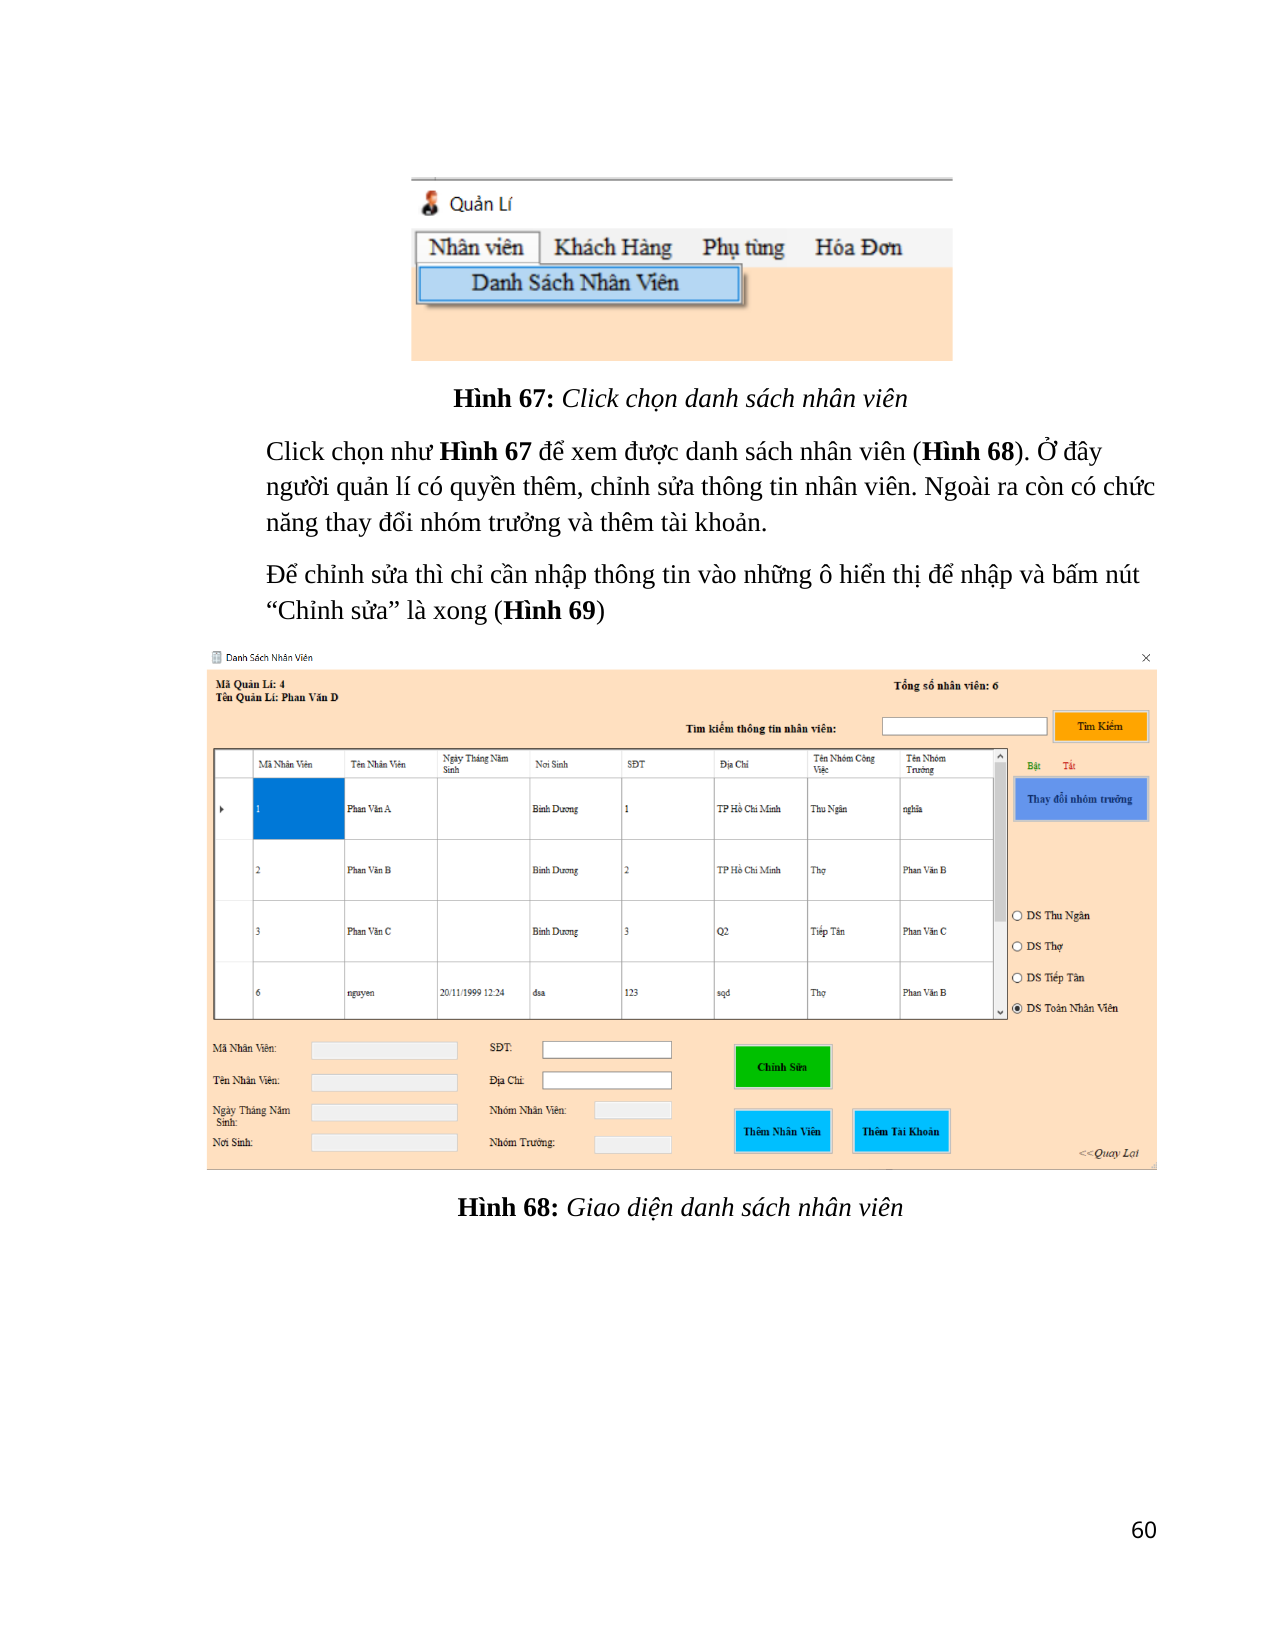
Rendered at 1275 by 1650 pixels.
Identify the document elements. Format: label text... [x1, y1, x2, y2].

text Click chọn như Hình 67 để xem được danh sách nhân viên (Hình 68). Ở đây người quản lí có quyền thêm, chỉnh sửa thông tin nhân viên. Ngoài ra còn có chức năng thay đổi nhóm trưởng và thêm tài khoản. [266, 435, 1157, 537]
text Hình 68: Giao diện danh sách nhân viên [207, 1191, 1157, 1222]
text Để chỉnh sửa thì chỉ cần nhập thông tin vào những ô hiển thị để nhập và bấm nút “Chỉnh sửa” là xong (Hình 69) [266, 558, 1157, 625]
text Hình 67: Click chọn danh sách nhân viên [207, 382, 1157, 413]
picture [411, 177, 953, 361]
picture [206, 646, 1157, 1170]
